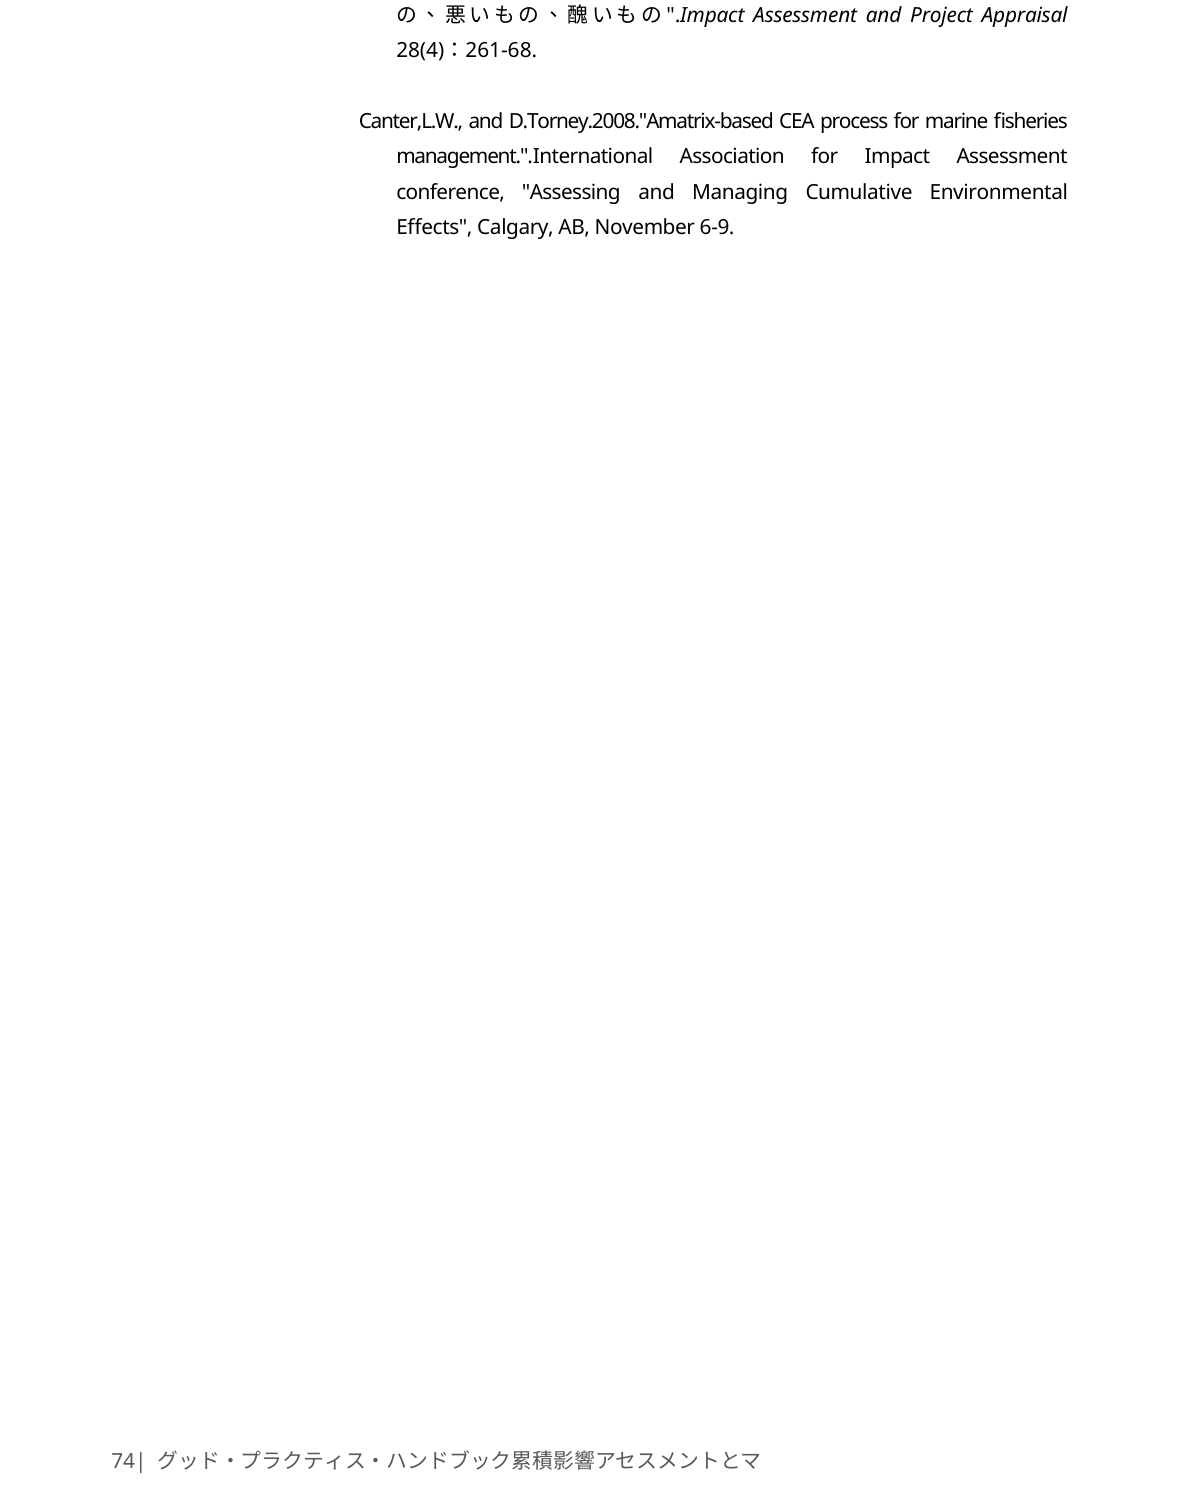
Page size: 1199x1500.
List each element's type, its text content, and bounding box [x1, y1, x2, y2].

text Canter,L.W., and D.Torney.2008."Amatrix-based CEA process for marine fisheries management.".International Association for Impact Assessment conference, "Assessing and Managing Cumulative Environmental Effects", Calgary, AB, November 6-9. [358, 106, 1068, 241]
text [358, 0, 1068, 64]
